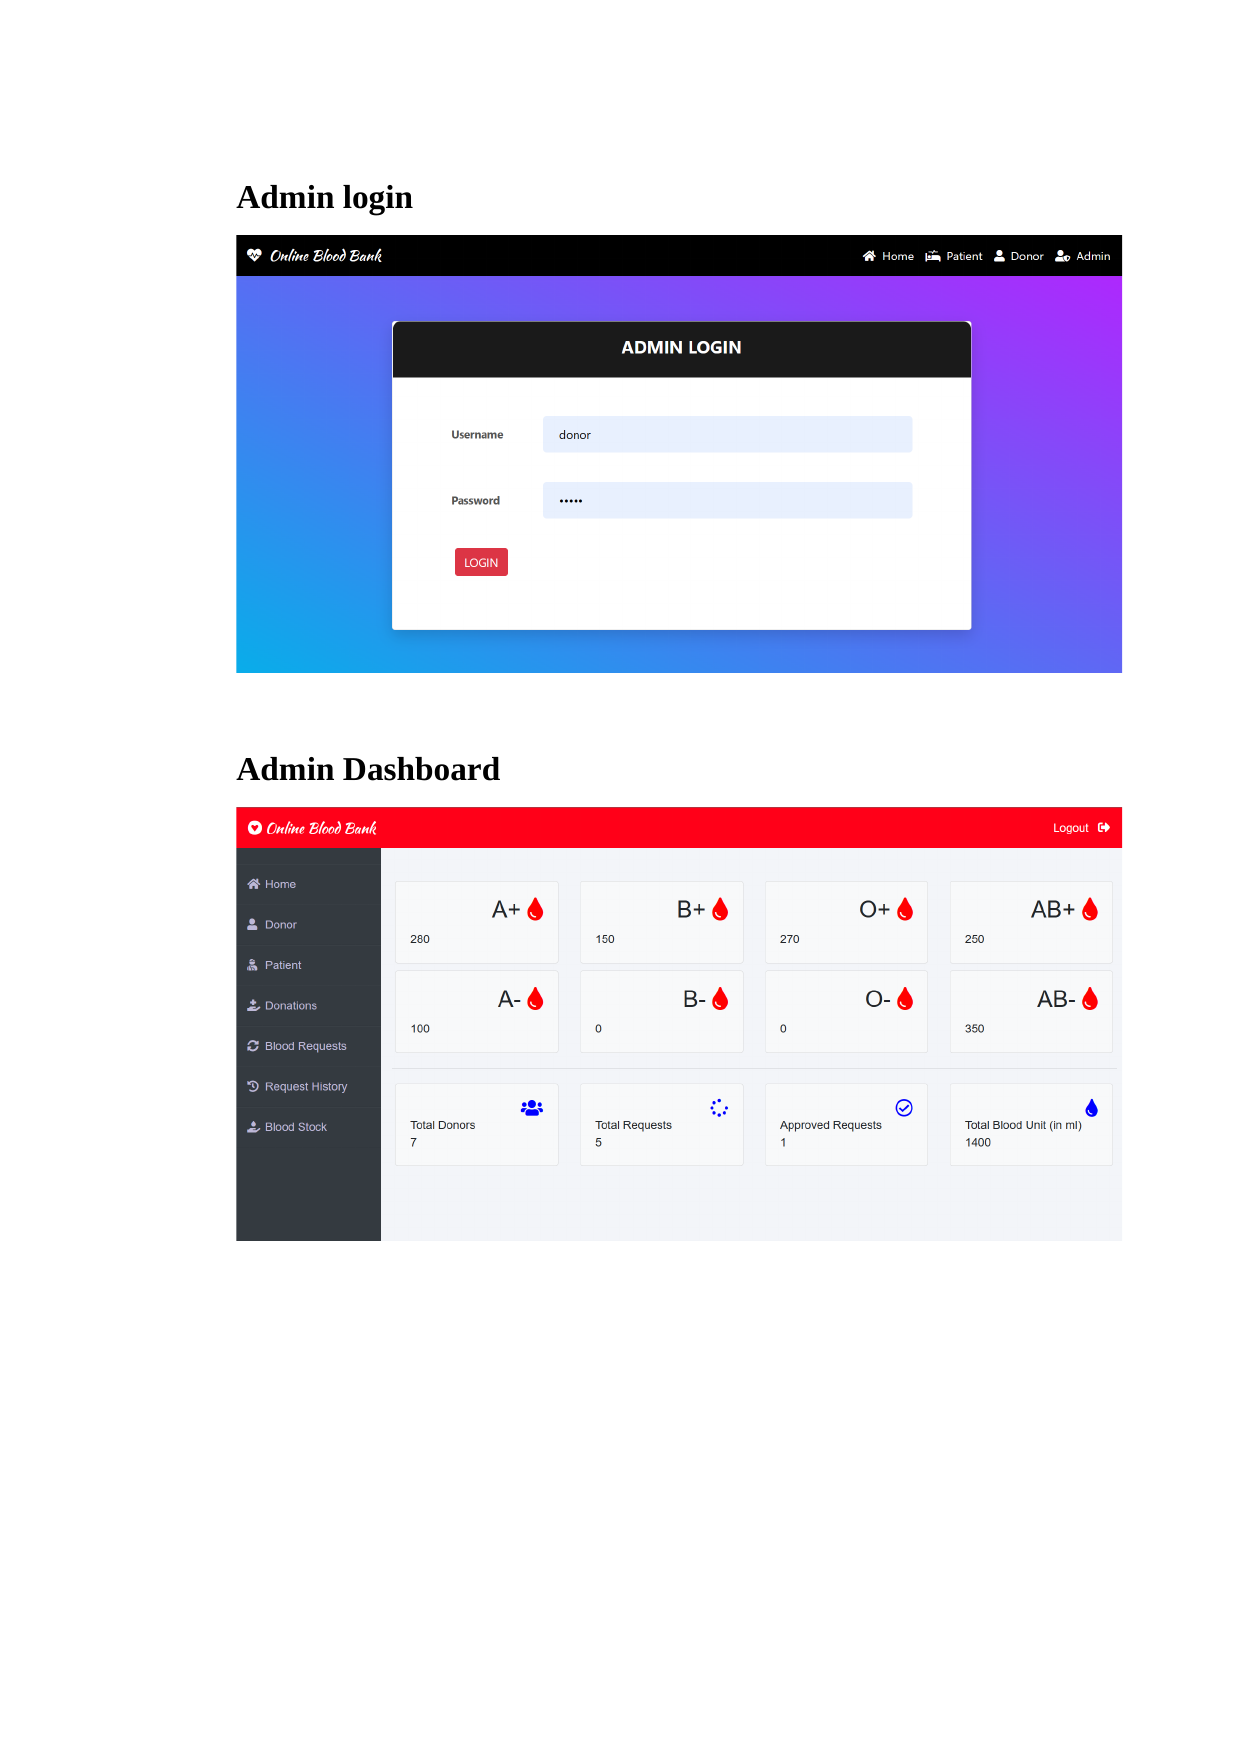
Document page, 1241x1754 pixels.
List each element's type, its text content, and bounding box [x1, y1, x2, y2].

picture [236, 807, 1123, 1241]
picture [236, 235, 1123, 673]
text Admin Dashboard [236, 749, 1122, 788]
text Admin login [236, 177, 1122, 216]
